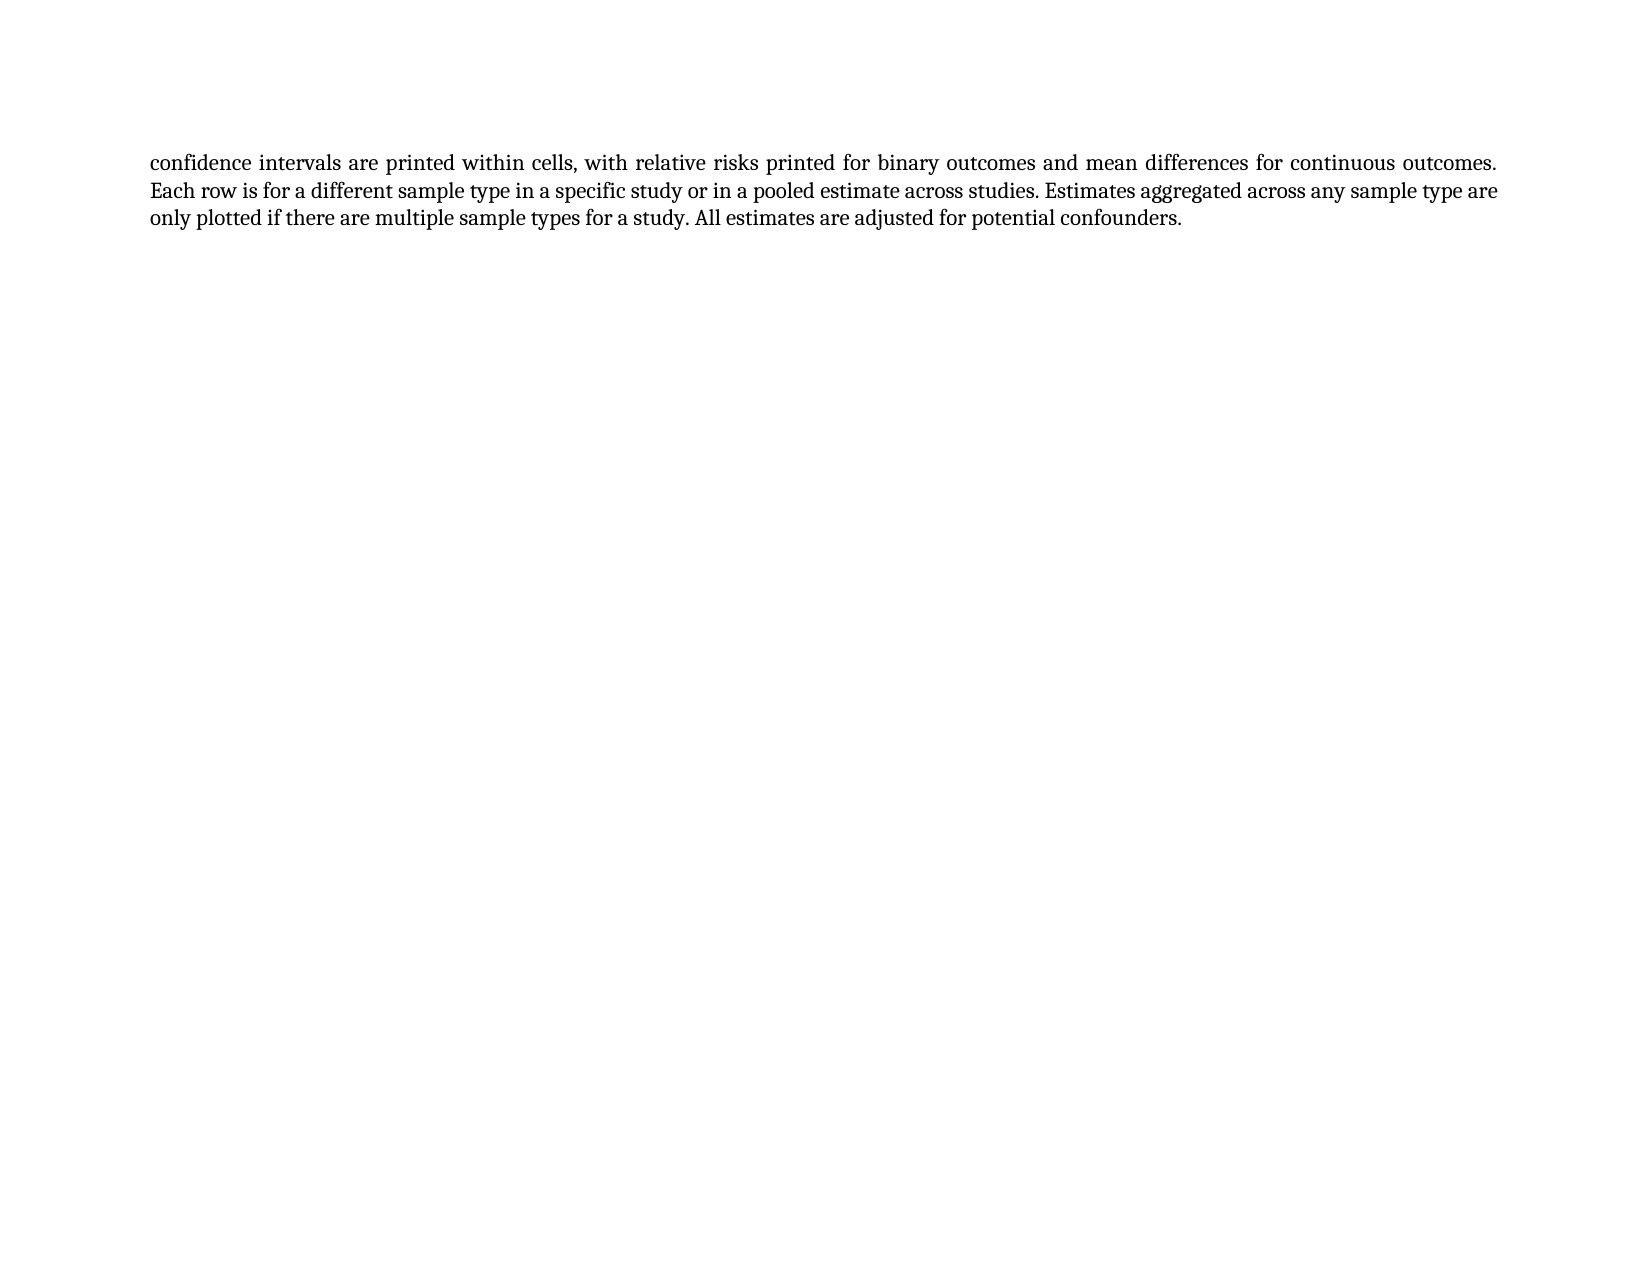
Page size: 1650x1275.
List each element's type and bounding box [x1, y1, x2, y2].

text [150, 150, 1500, 232]
